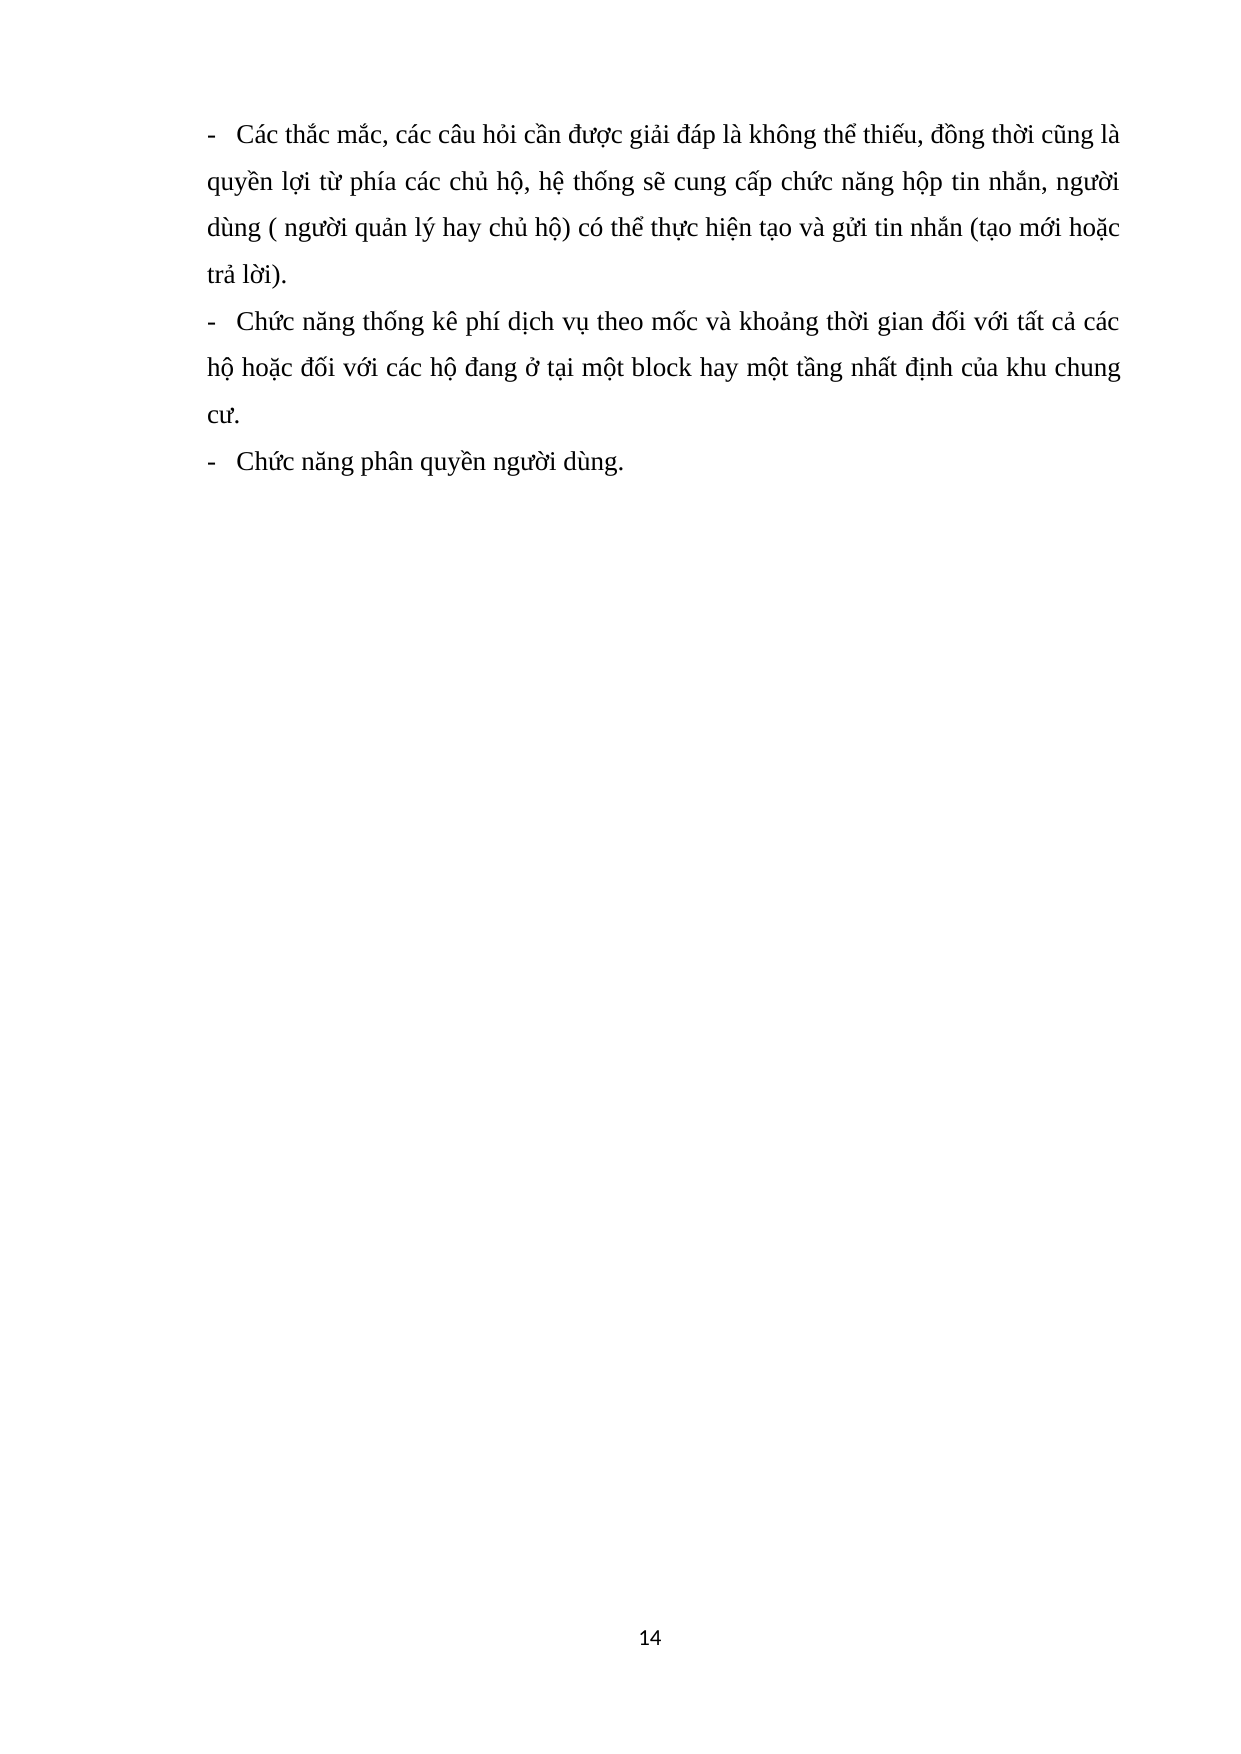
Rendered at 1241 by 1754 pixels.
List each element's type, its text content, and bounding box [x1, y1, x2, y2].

list Chức năng thống kê phí dịch vụ theo mốc và khoảng thời gian đối với tất cả các hộ hoặc đối với các hộ đang ở tại một block hay một tầng nhất định của khu chung cư. [207, 305, 1122, 429]
list Các thắc mắc, các câu hỏi cần được giải đáp là không thể thiếu, đồng thời cũng là quyền lợi từ phía các chủ hộ, hệ thống sẽ cung cấp chức năng hộp tin nhắn, người dùng ( người quản lý hay chủ hộ) có thể thực hiện tạo và gửi tin nhắn (tạo mới hoặc trả lời). [207, 118, 1122, 289]
list Chức năng phân quyền người dùng. [207, 445, 1122, 476]
